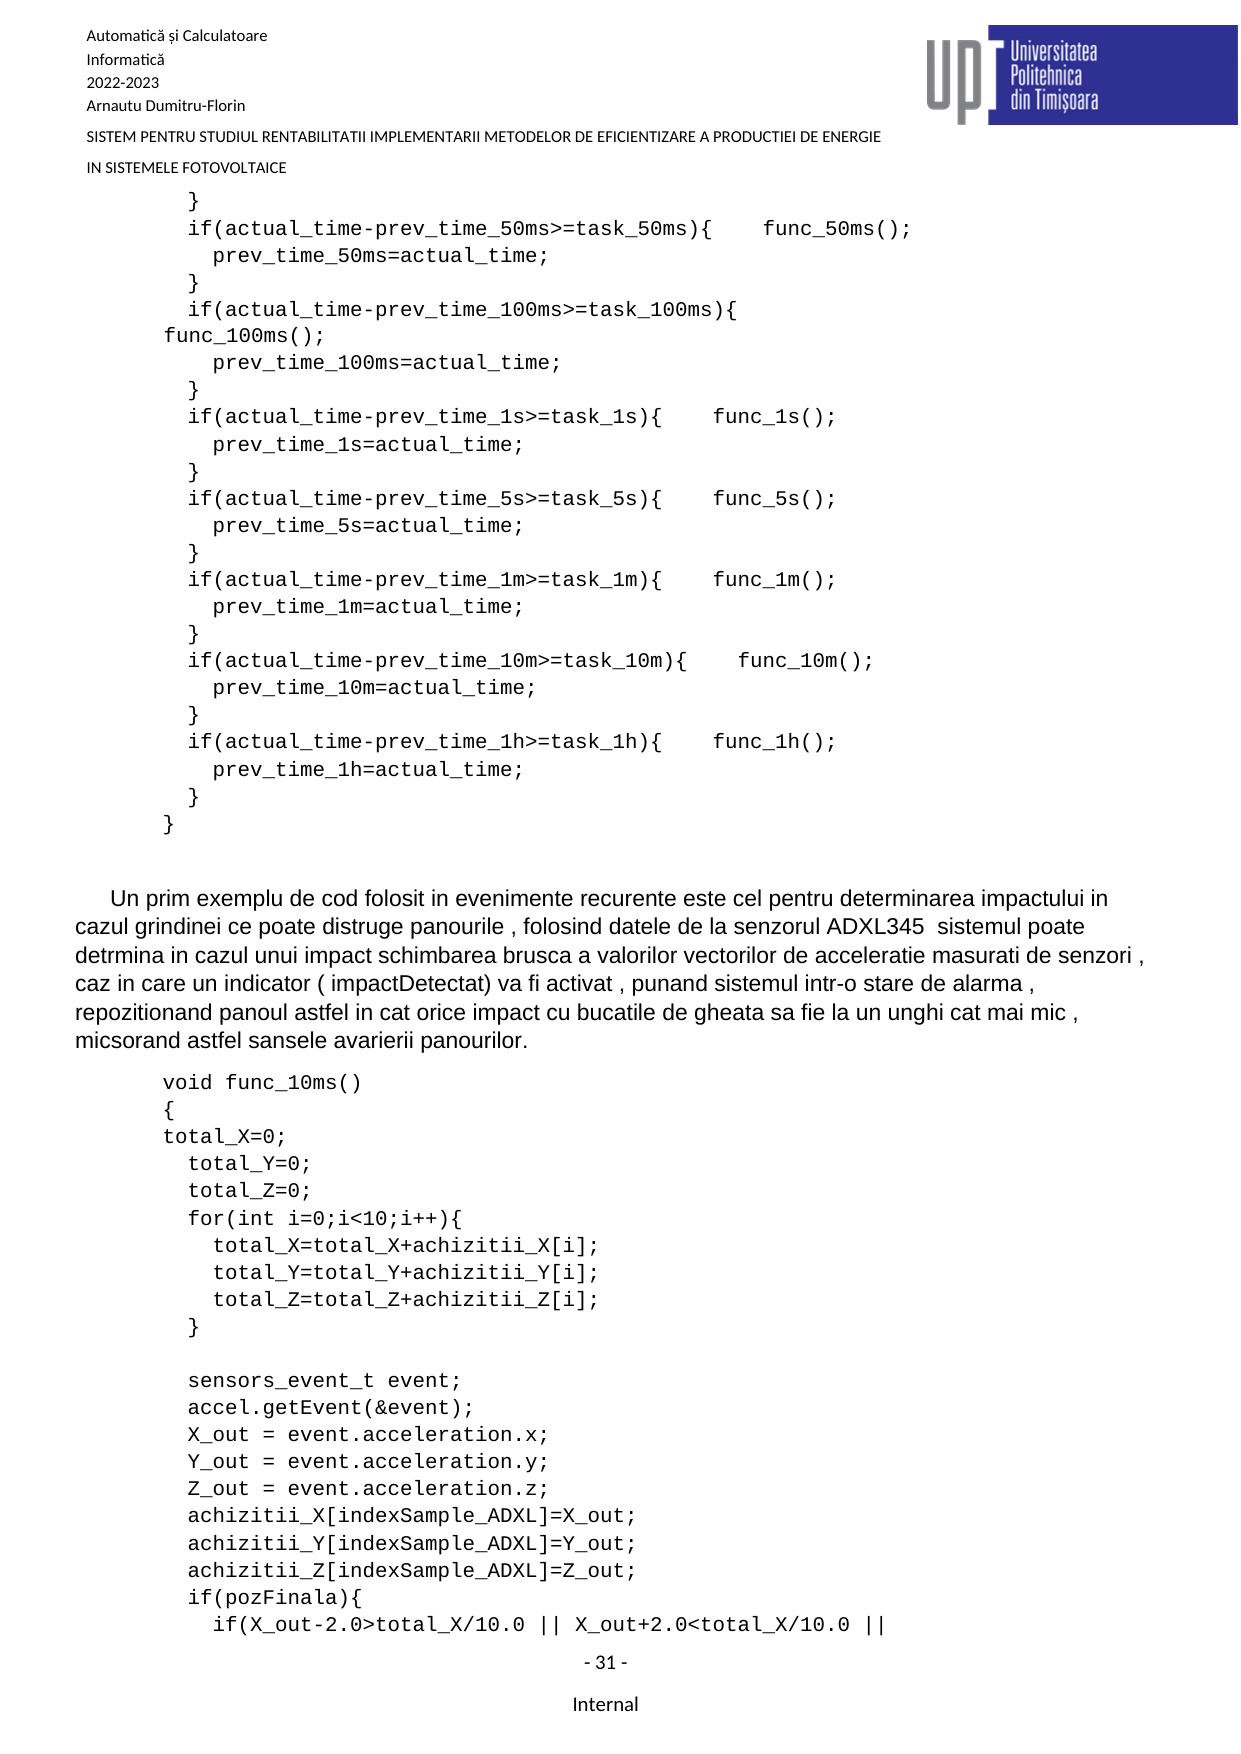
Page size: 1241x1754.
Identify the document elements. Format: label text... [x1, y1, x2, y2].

text Z_out = event.acceleration.z; [162, 1478, 943, 1502]
text prev_time_50ms=actual_time; [162, 244, 943, 268]
text accel.getEvent(&event); [162, 1397, 943, 1421]
text if(actual_time-prev_time_100ms>=task_100ms){ func_100ms(); [162, 299, 943, 349]
text total_Z=total_Z+achizitii_Z[i]; [162, 1289, 943, 1312]
text prev_time_1m=actual_time; [162, 596, 943, 620]
text prev_time_100ms=actual_time; [162, 352, 943, 376]
text if(X_out-2.0>total_X/10.0 || X_out+2.0<total_X/10.0 || [162, 1614, 943, 1637]
text total_Y=0; [162, 1153, 943, 1177]
text total_X=0; [162, 1126, 943, 1150]
text if(pozFinala){ [162, 1587, 943, 1610]
text prev_time_1s=actual_time; [162, 433, 943, 457]
text } [162, 379, 943, 403]
text achizitii_Y[indexSample_ADXL]=Y_out; [162, 1533, 943, 1556]
text Un prim exemplu de cod folosit in evenimente recurente este cel pentru determinarea impactului in cazul grindinei ce poate distruge panourile , folosind datele de la senzorul ADXL345 sistemul poate detrmina in cazul unui impact schimbarea brusca a valorilor vectorilor de acceleratie masurati de senzori , caz in care un indicator ( impactDetectat) va fi activat , punand sistemul intr-o stare de alarma , repozitionand panoul astfel in cat orice impact cu bucatile de gheata sa fie la un unghi cat mai mic , micsorand astfel sansele avarierii panourilor. [75, 885, 1165, 1053]
text if(actual_time-prev_time_1h>=task_1h){ func_1h(); [162, 731, 943, 755]
text void func_10ms() [162, 1072, 943, 1096]
text sensors_event_t event; [162, 1370, 943, 1394]
text } [162, 461, 943, 484]
text total_Z=0; [162, 1181, 943, 1204]
text } [162, 786, 943, 809]
text X_out = event.acceleration.x; [162, 1424, 943, 1448]
text prev_time_10m=actual_time; [162, 677, 943, 701]
text prev_time_1h=actual_time; [162, 758, 943, 782]
text if(actual_time-prev_time_50ms>=task_50ms){ func_50ms(); [162, 217, 943, 241]
text { [162, 1099, 943, 1123]
text } [162, 542, 943, 566]
text Y_out = event.acceleration.y; [162, 1451, 943, 1475]
text total_X=total_X+achizitii_X[i]; [162, 1235, 943, 1258]
text if(actual_time-prev_time_10m>=task_10m){ func_10m(); [162, 650, 943, 674]
text } [162, 704, 943, 728]
text } [162, 190, 943, 214]
text } [162, 623, 943, 647]
text for(int i=0;i<10;i++){ [162, 1208, 943, 1231]
text } [162, 813, 943, 836]
text if(actual_time-prev_time_1m>=task_1m){ func_1m(); [162, 569, 943, 593]
picture [927, 25, 1238, 125]
text if(actual_time-prev_time_1s>=task_1s){ func_1s(); [162, 406, 943, 430]
text } [162, 272, 943, 295]
text achizitii_Z[indexSample_ADXL]=Z_out; [162, 1560, 943, 1583]
text } [162, 1316, 943, 1339]
text prev_time_5s=actual_time; [162, 515, 943, 538]
text achizitii_X[indexSample_ADXL]=X_out; [162, 1506, 943, 1529]
text if(actual_time-prev_time_5s>=task_5s){ func_5s(); [162, 488, 943, 511]
text total_Y=total_Y+achizitii_Y[i]; [162, 1262, 943, 1285]
